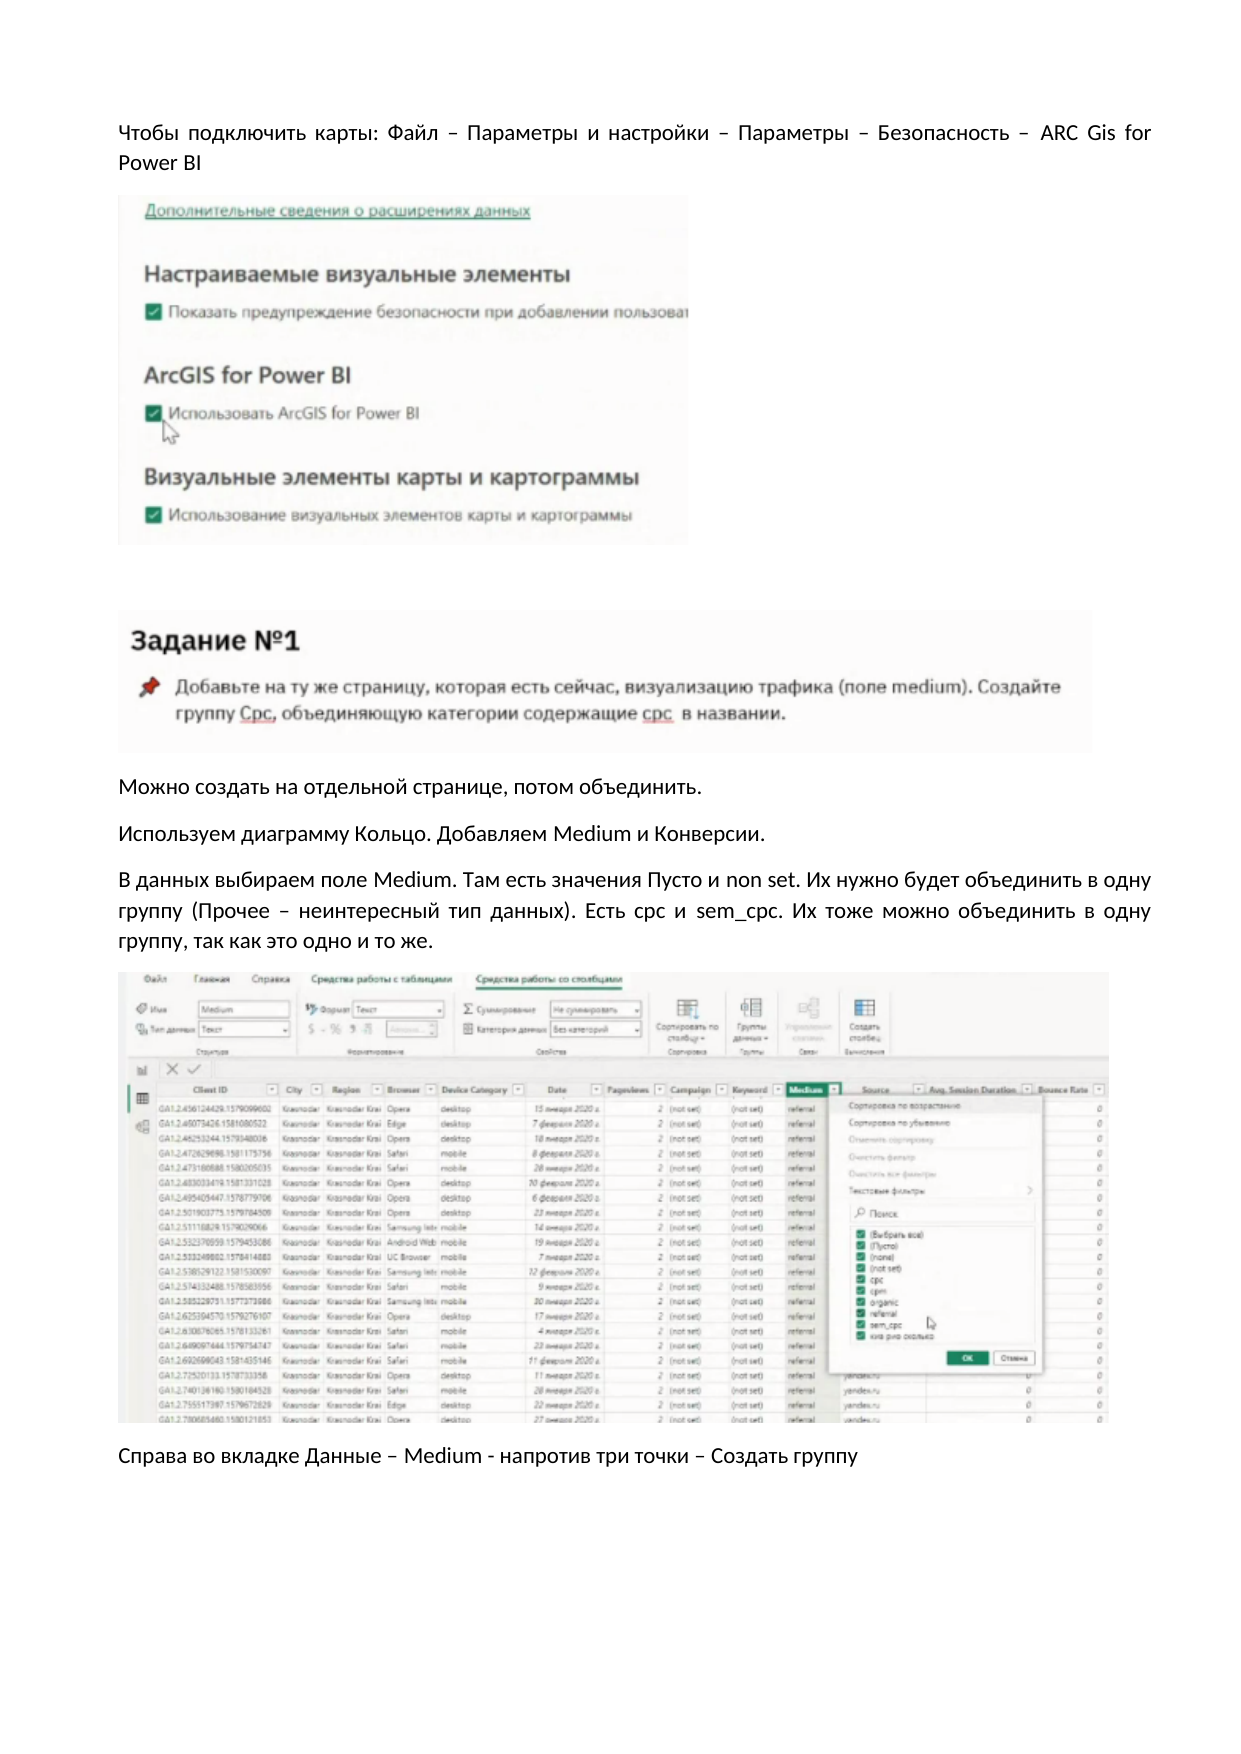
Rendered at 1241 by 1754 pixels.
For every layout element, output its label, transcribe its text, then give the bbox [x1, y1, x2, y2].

text Чтобы подключить карты: Файл – Параметры и настройки – Параметры – Безопасность – ARC Gis for Power BI [118, 118, 1152, 176]
picture [118, 195, 689, 545]
text Используем диаграмму Кольцо. Добавляем Medium и Конверсии. [118, 819, 1152, 847]
text Справа во вкладке Данные – Medium - напротив три точки – Создать группу [118, 1442, 1152, 1470]
picture [118, 972, 1109, 1423]
picture [118, 610, 1093, 753]
text Можно создать на отдельной странице, потом объединить. [118, 772, 1152, 800]
text В данных выбираем поле Medium. Там есть значения Пусто и non set. Их нужно будет объединить в одну группу (Прочее – неинтересный тип данных). Есть срс и sem_cpc. Их тоже можно объединить в одну группу, так как это одно и то же. [118, 866, 1152, 954]
